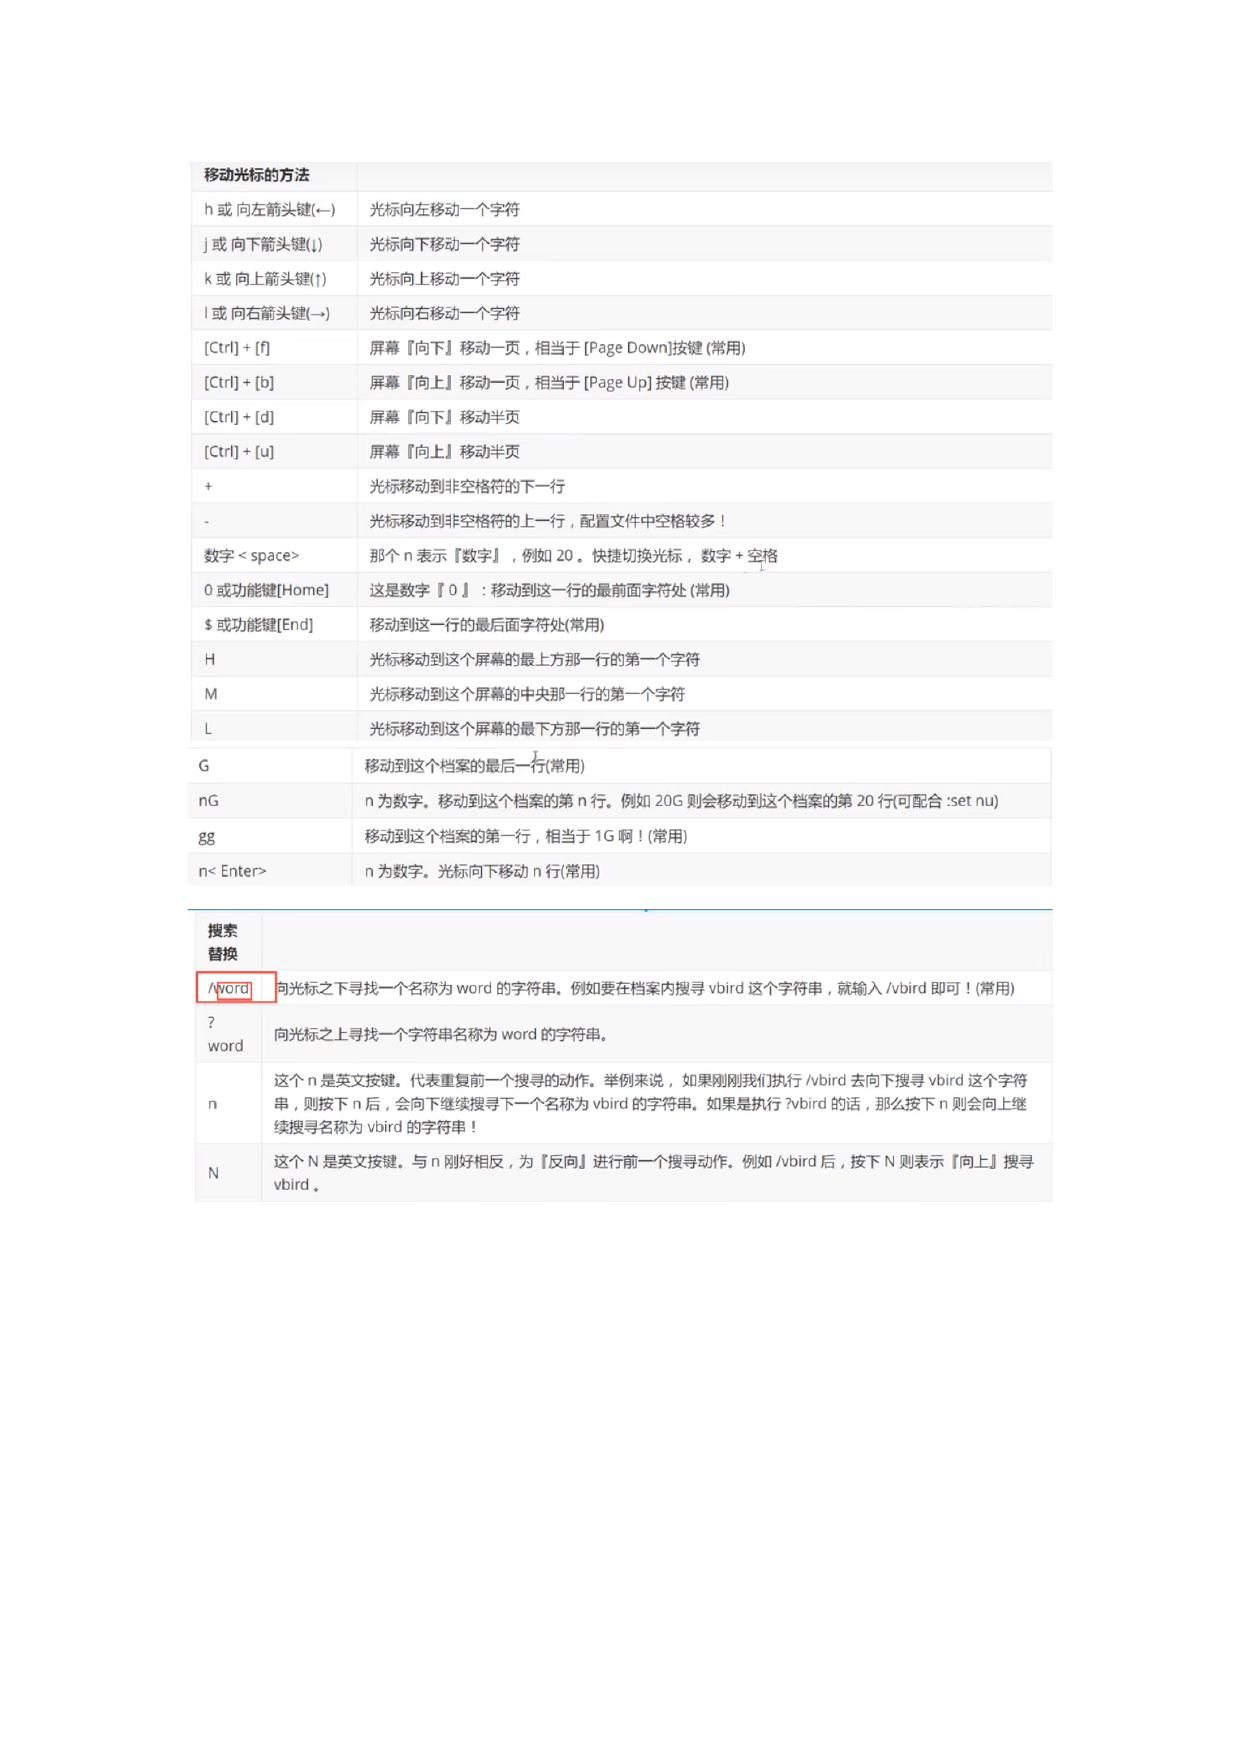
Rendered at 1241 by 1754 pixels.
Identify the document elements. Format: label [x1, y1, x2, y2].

picture [187, 747, 1053, 886]
picture [187, 909, 1053, 1205]
picture [187, 162, 1053, 741]
